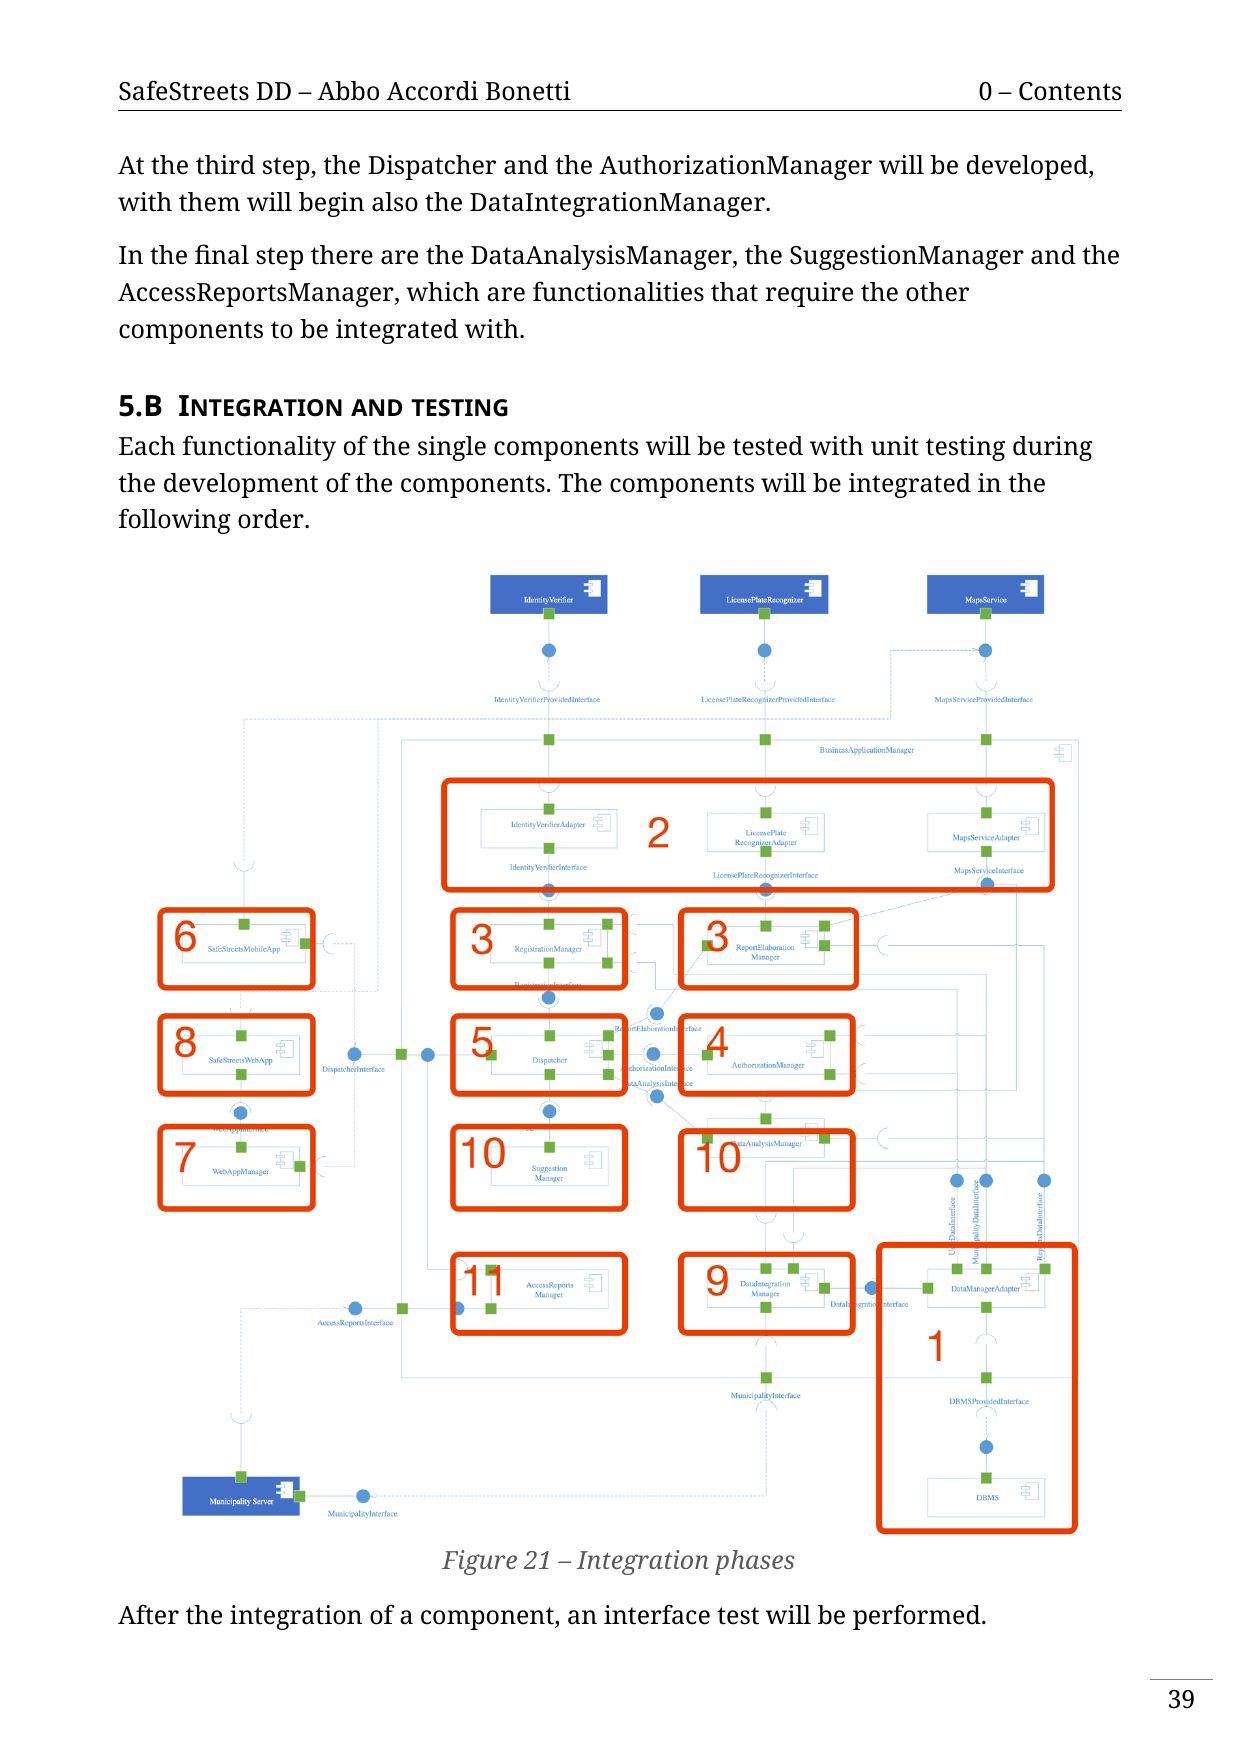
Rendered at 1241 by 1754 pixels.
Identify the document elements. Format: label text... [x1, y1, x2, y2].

text Each functionality of the single components will be tested with unit testing during the development of the components. The components will be integrated in the following order. [118, 428, 1122, 536]
subtitle Integration and testing [118, 386, 1122, 425]
text After the integration of a component, an interface test will be performed. [118, 1598, 1122, 1632]
picture [150, 555, 1091, 1543]
text In the final step there are the DataAnalysisManager, the SuggestionManager and the AccessReportsManager, which are functionalities that require the other components to be integrated with. [118, 238, 1122, 345]
text Figure 21 – Integration phases [118, 1543, 1122, 1577]
text At the third step, the Dispatcher and the AuthorizationManager will be developed, with them will begin also the DataIntegrationManager. [118, 148, 1122, 218]
